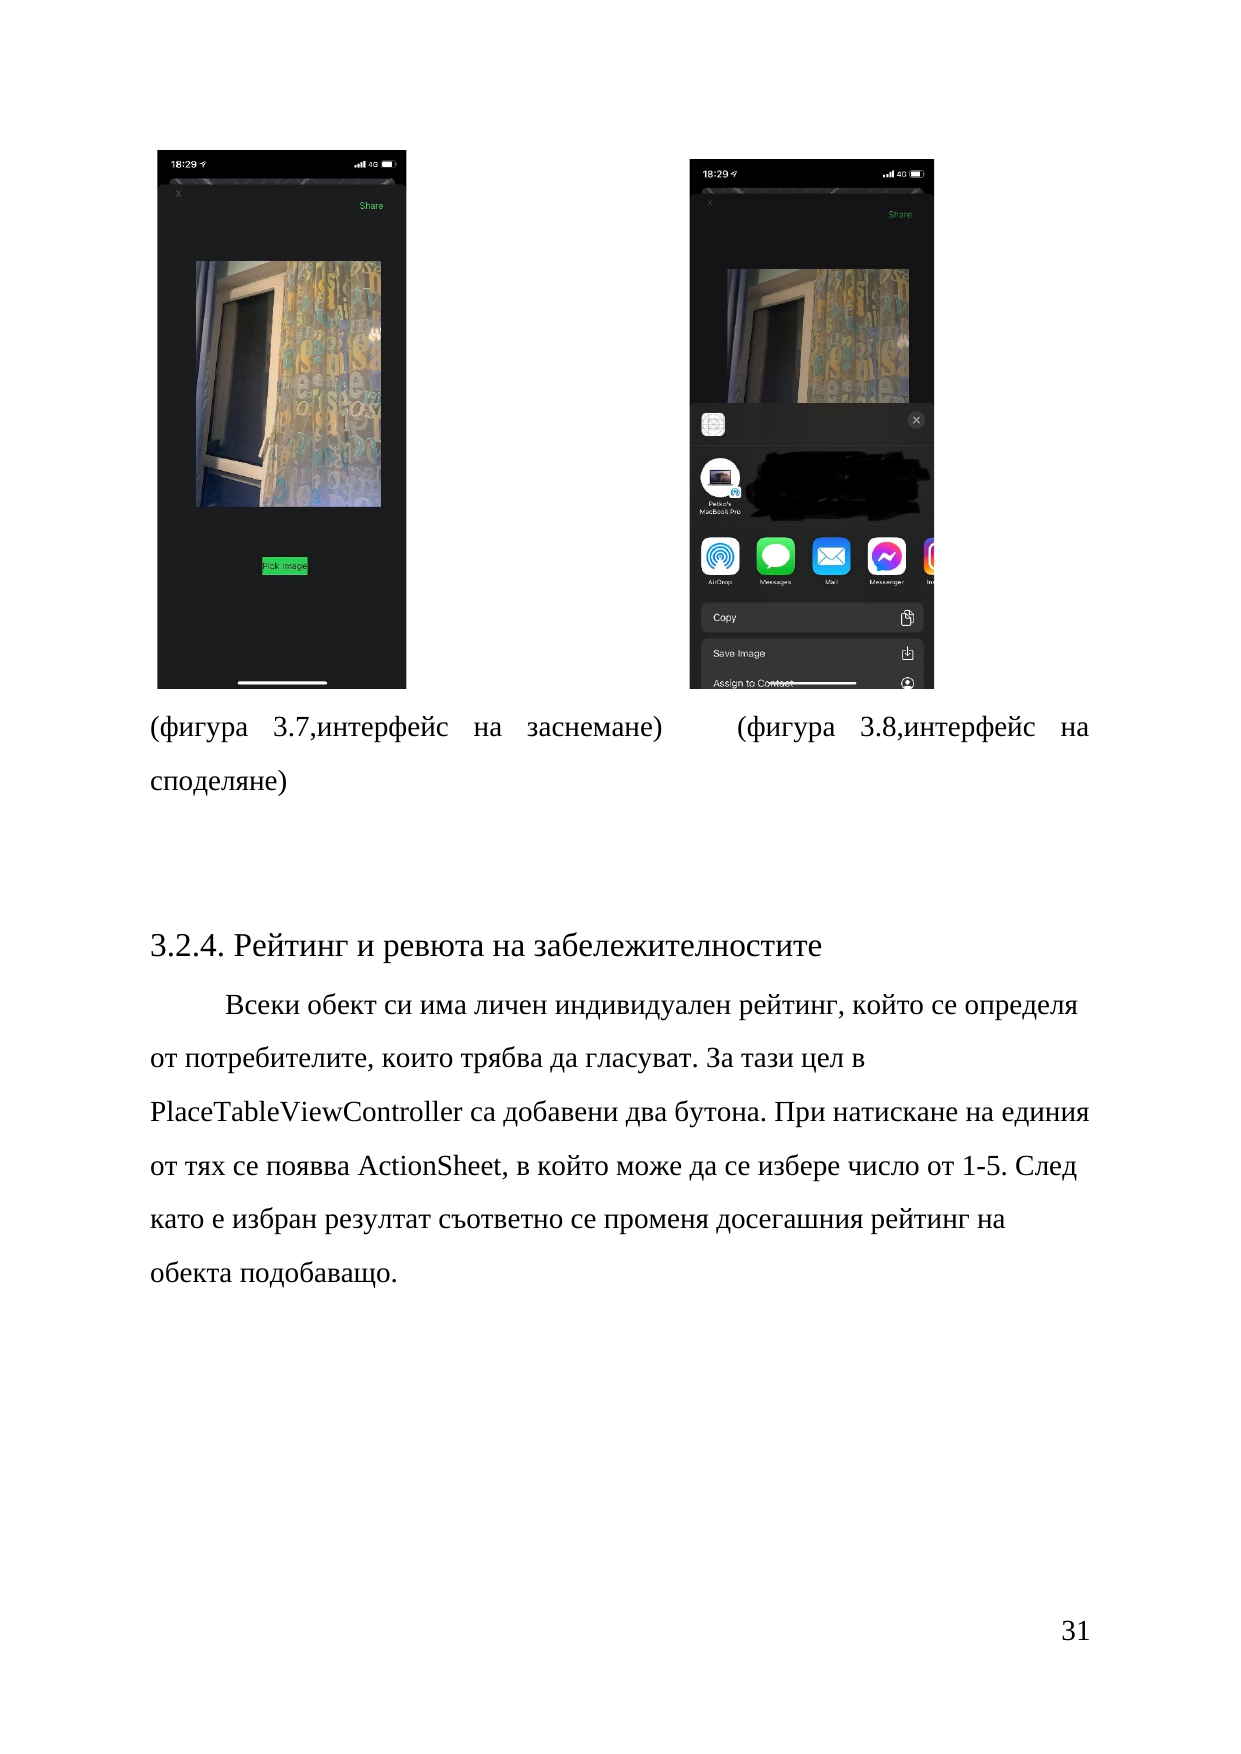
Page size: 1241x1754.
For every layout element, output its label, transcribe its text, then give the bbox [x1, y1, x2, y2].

text (фигура 3.7,интерфейс на заснемане) (фигура 3.8,интерфейс на споделяне) [150, 709, 1090, 797]
text 3.2.4. Рейтинг и ревюта на забележителностите [150, 925, 1090, 963]
picture [157, 150, 407, 689]
text Всеки обект си има личен индивидуален рейтинг, който се определя от потребителите, които трябва да гласуват. За тази цел в PlaceTableViewController са добавени два бутона. При натискане на единия от тях се появва ActionSheet, в който може да се избере число от 1-5. След като е избран резултат съответно се променя досегашния рейтинг на обекта подобаващо. [150, 987, 1090, 1289]
picture [689, 159, 935, 689]
